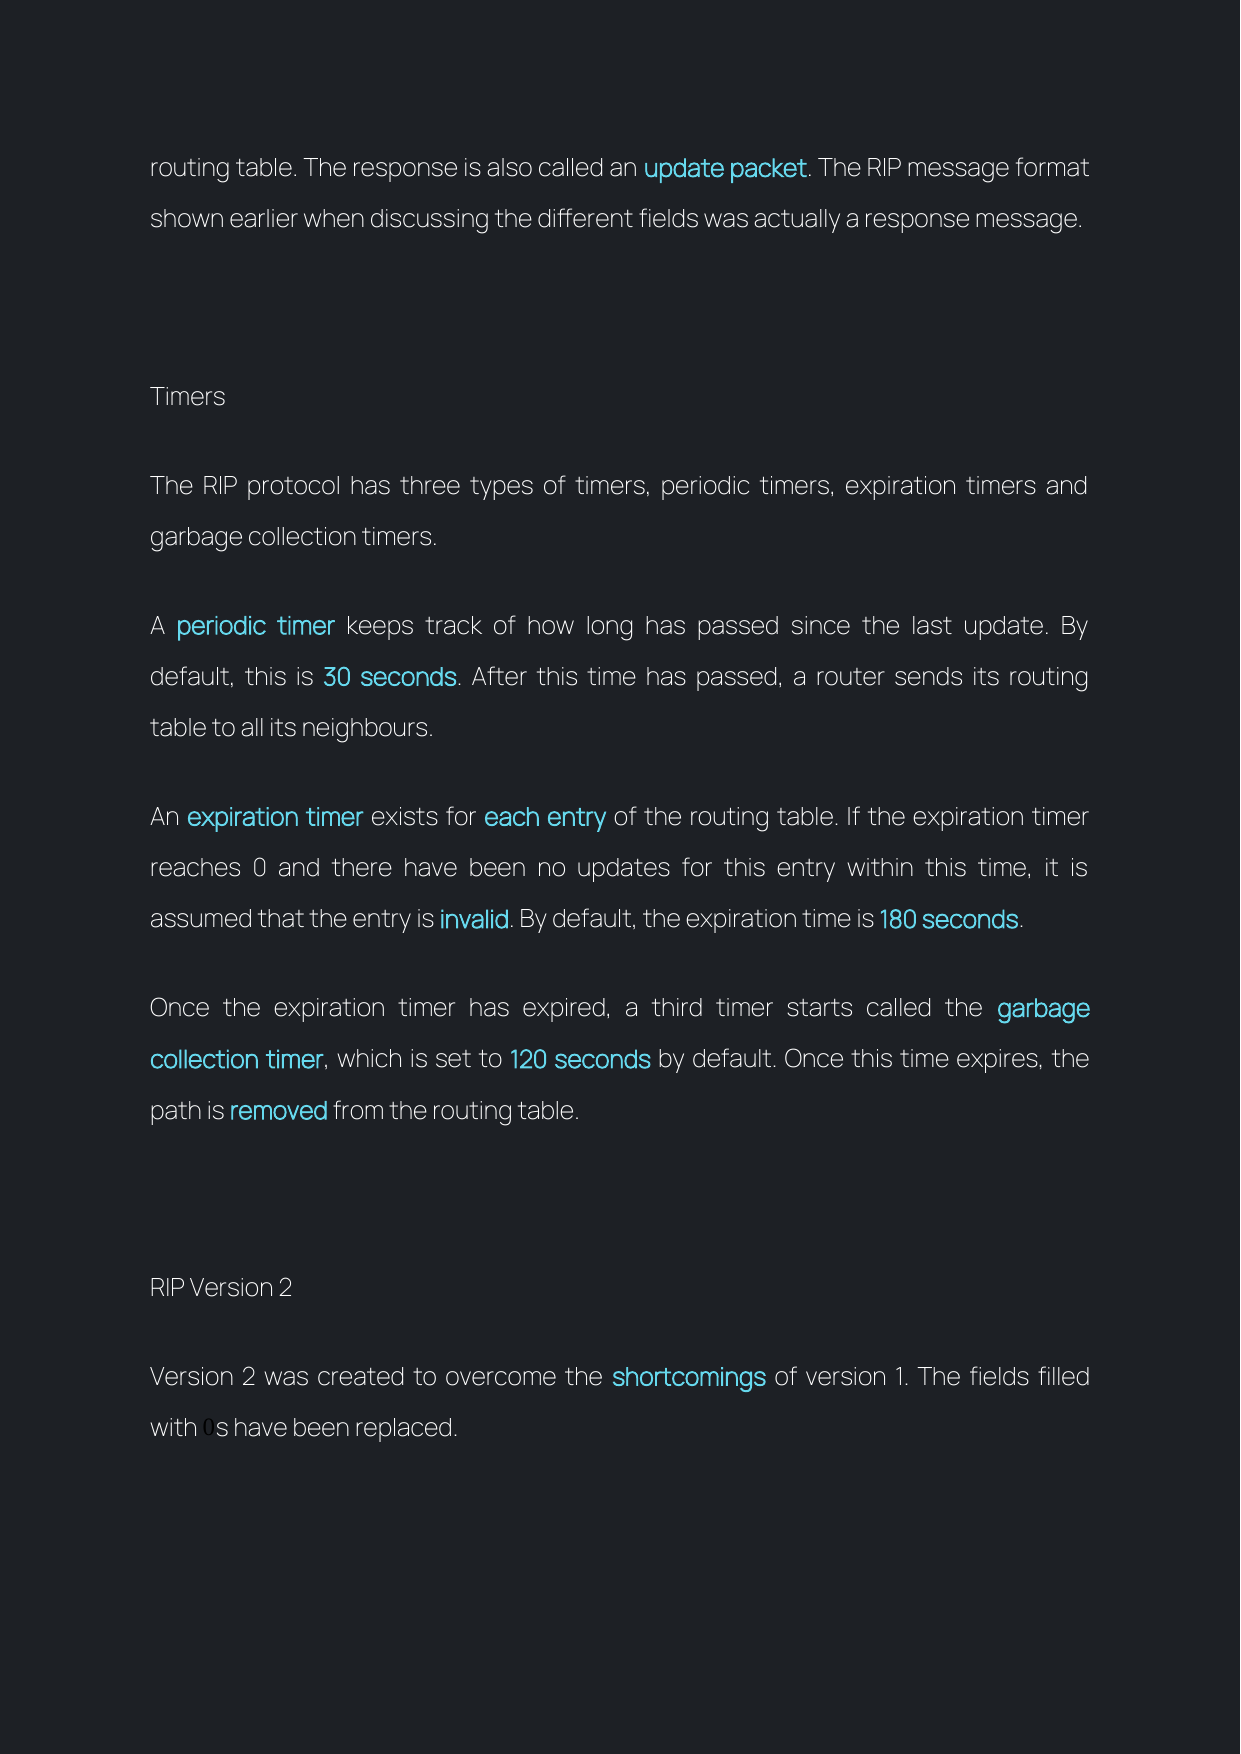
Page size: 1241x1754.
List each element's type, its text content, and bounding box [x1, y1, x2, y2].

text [150, 150, 1090, 235]
text Version 2 was created to overcome the shortcomings of version 1. The fields filled with s have been replaced. [150, 1359, 1090, 1444]
subtitle RIP Version 2 [150, 1270, 1090, 1304]
subtitle Timers [150, 379, 1090, 413]
text An expiration timer exists for each entry of the routing table. If the expiration timer reaches 0 and there have been no updates for this entry within this time, it is assumed that the entry is invalid. By default, the expiration time is 180 seconds. [150, 799, 1090, 935]
text The RIP protocol has three types of timers, periodic timers, expiration timers and garbage collection timers. [150, 467, 1090, 553]
text Once the expiration timer has expired, a third timer starts called the garbage collection timer, which is set to 120 seconds by default. Once this time expires, the path is removed from the routing table. [150, 990, 1090, 1127]
text A periodic timer keeps track of how long has passed since the last update. By default, this is 30 seconds. After this time has passed, a router sends its routing table to all its neighbours. [150, 607, 1090, 744]
